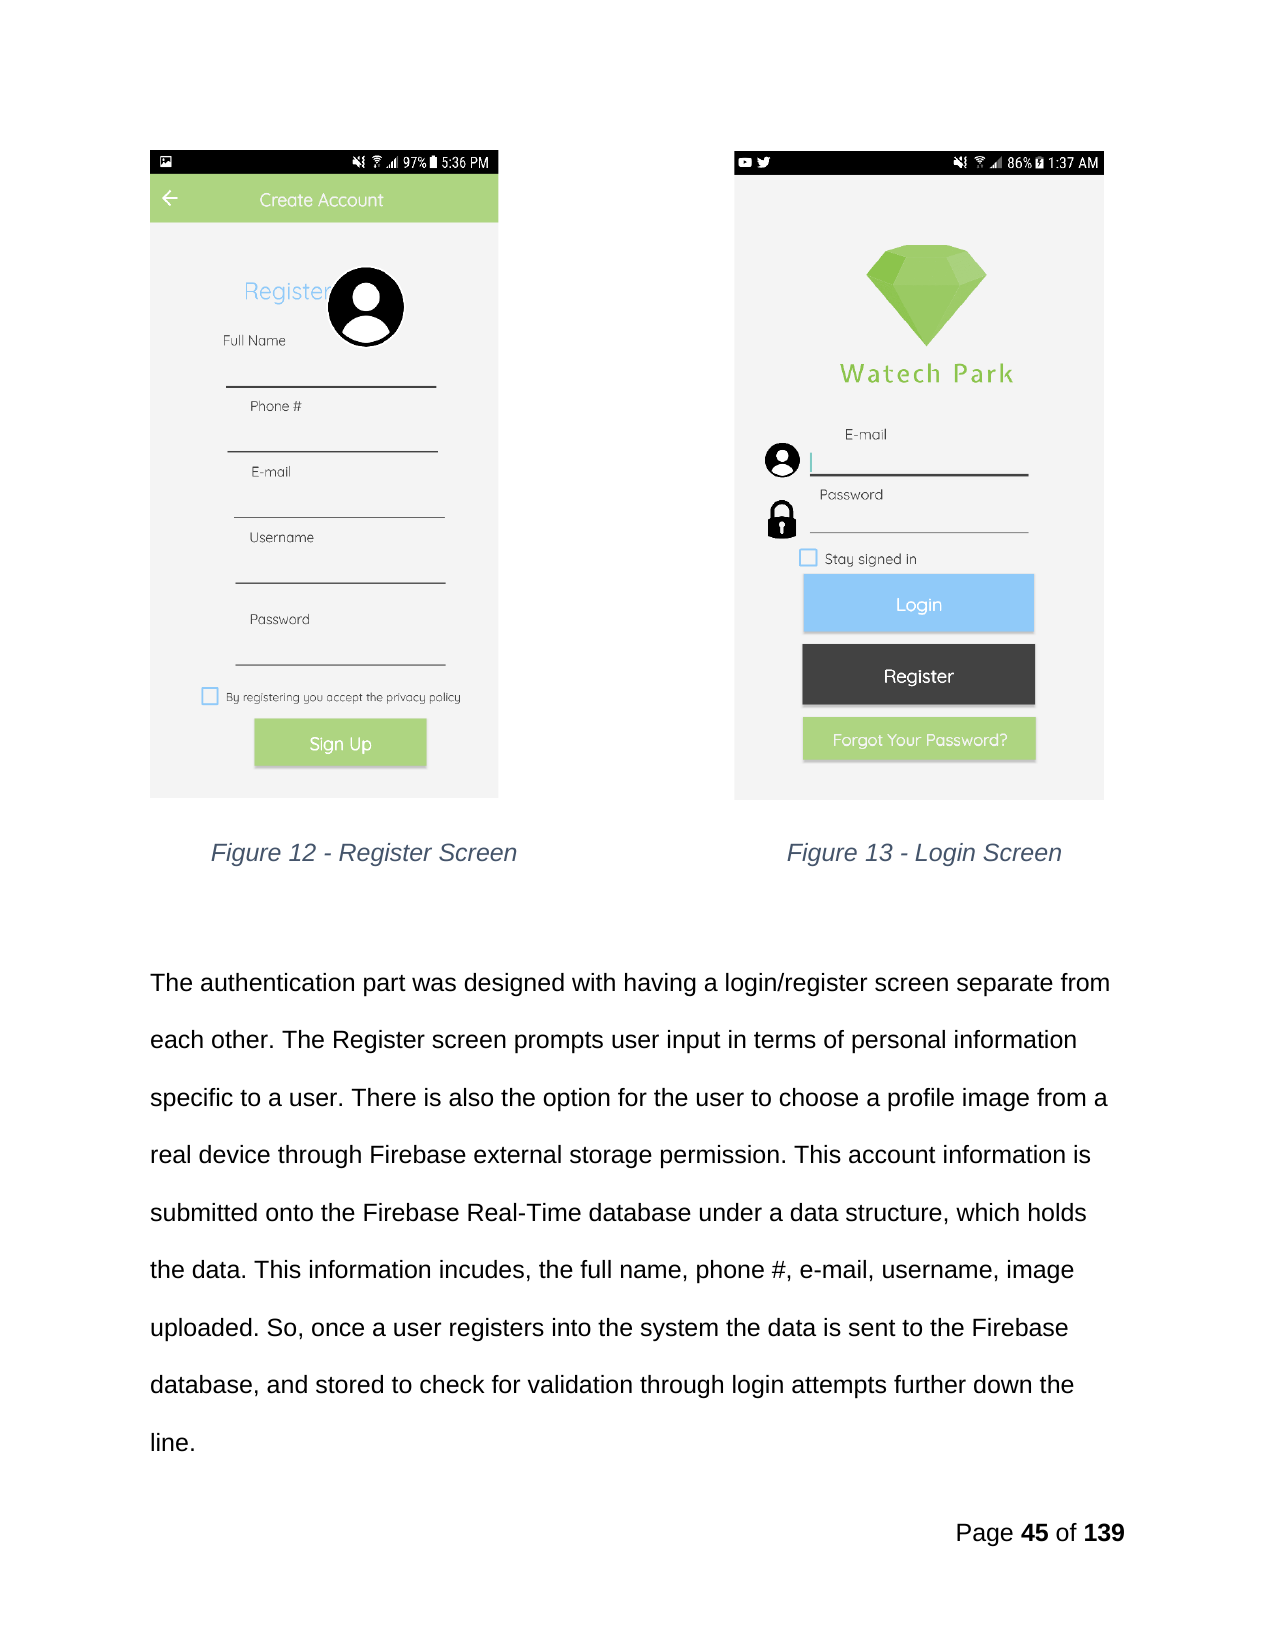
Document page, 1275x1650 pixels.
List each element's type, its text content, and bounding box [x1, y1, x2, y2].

picture [150, 150, 499, 798]
text The authentication part was designed with having a login/register screen separate from each other. The Register screen prompts user input in terms of personal information specific to a user. There is also the option for the user to choose a profile image from a real device through Firebase external storage permission. This account information is submitted onto the Firebase Real-Time database under a data structure, which holds the data. This information incudes, the full name, phone #, e-mail, username, image uploaded. So, once a user registers into the system the data is sent to the Firebase database, and stored to check for validation through login attempts further down the line. [150, 968, 1125, 1456]
text Figure 12 - Register Screen Figure 13 - Login Screen [150, 838, 1125, 867]
picture [734, 151, 1104, 800]
